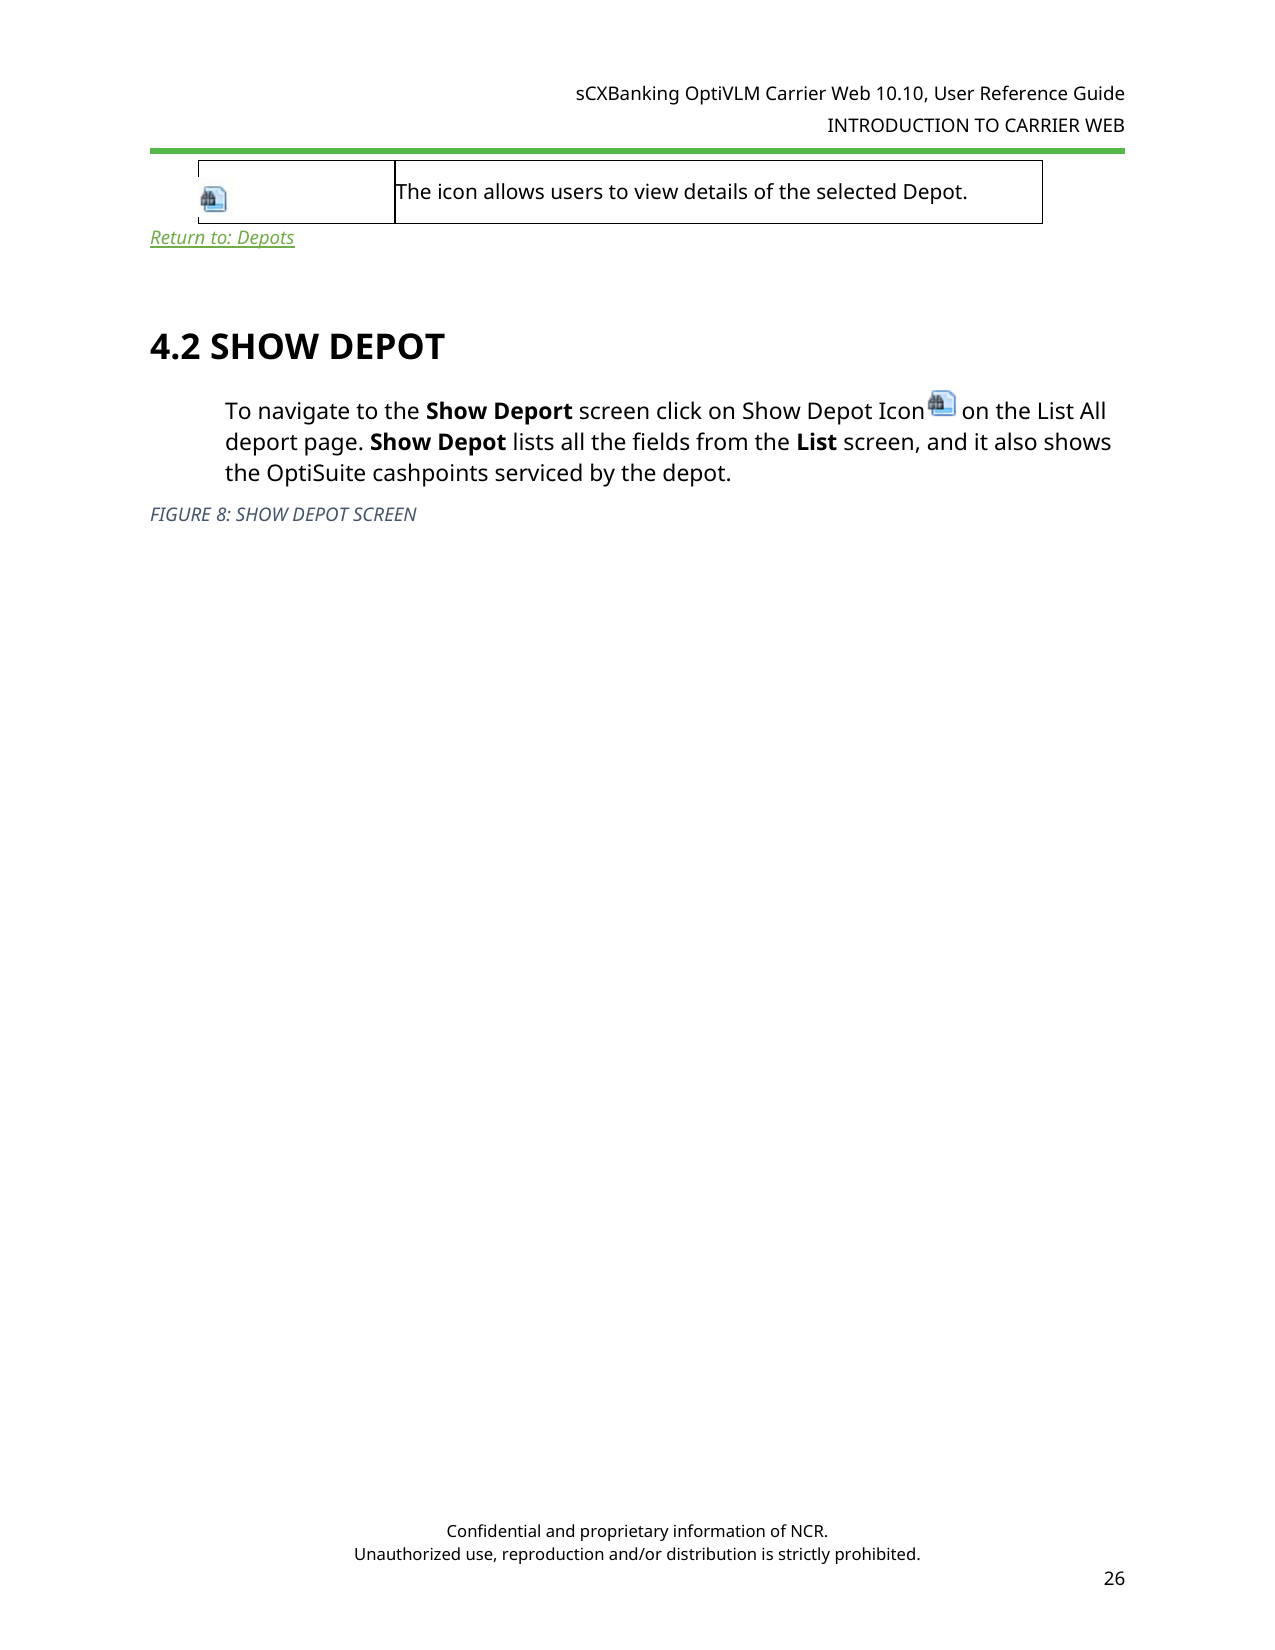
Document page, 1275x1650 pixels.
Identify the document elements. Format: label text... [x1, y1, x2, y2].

table_cell [199, 161, 394, 223]
text To navigate to the Show Deport screen click on Show Depot Iconon the List All deport page. Show Depot lists all the fields from the List screen, and it also shows the OptiSuite cashpoints serviced by the depot. [225, 382, 1125, 489]
table_cell The icon allows users to view details of the selected Depot. [396, 161, 1042, 223]
text FIGURE 8: SHOW DEPOT SCREEN [150, 501, 1125, 527]
subtitle SHOW DEPOT [150, 321, 1125, 369]
text Return to: Depots [150, 224, 1125, 250]
picture [198, 177, 233, 217]
